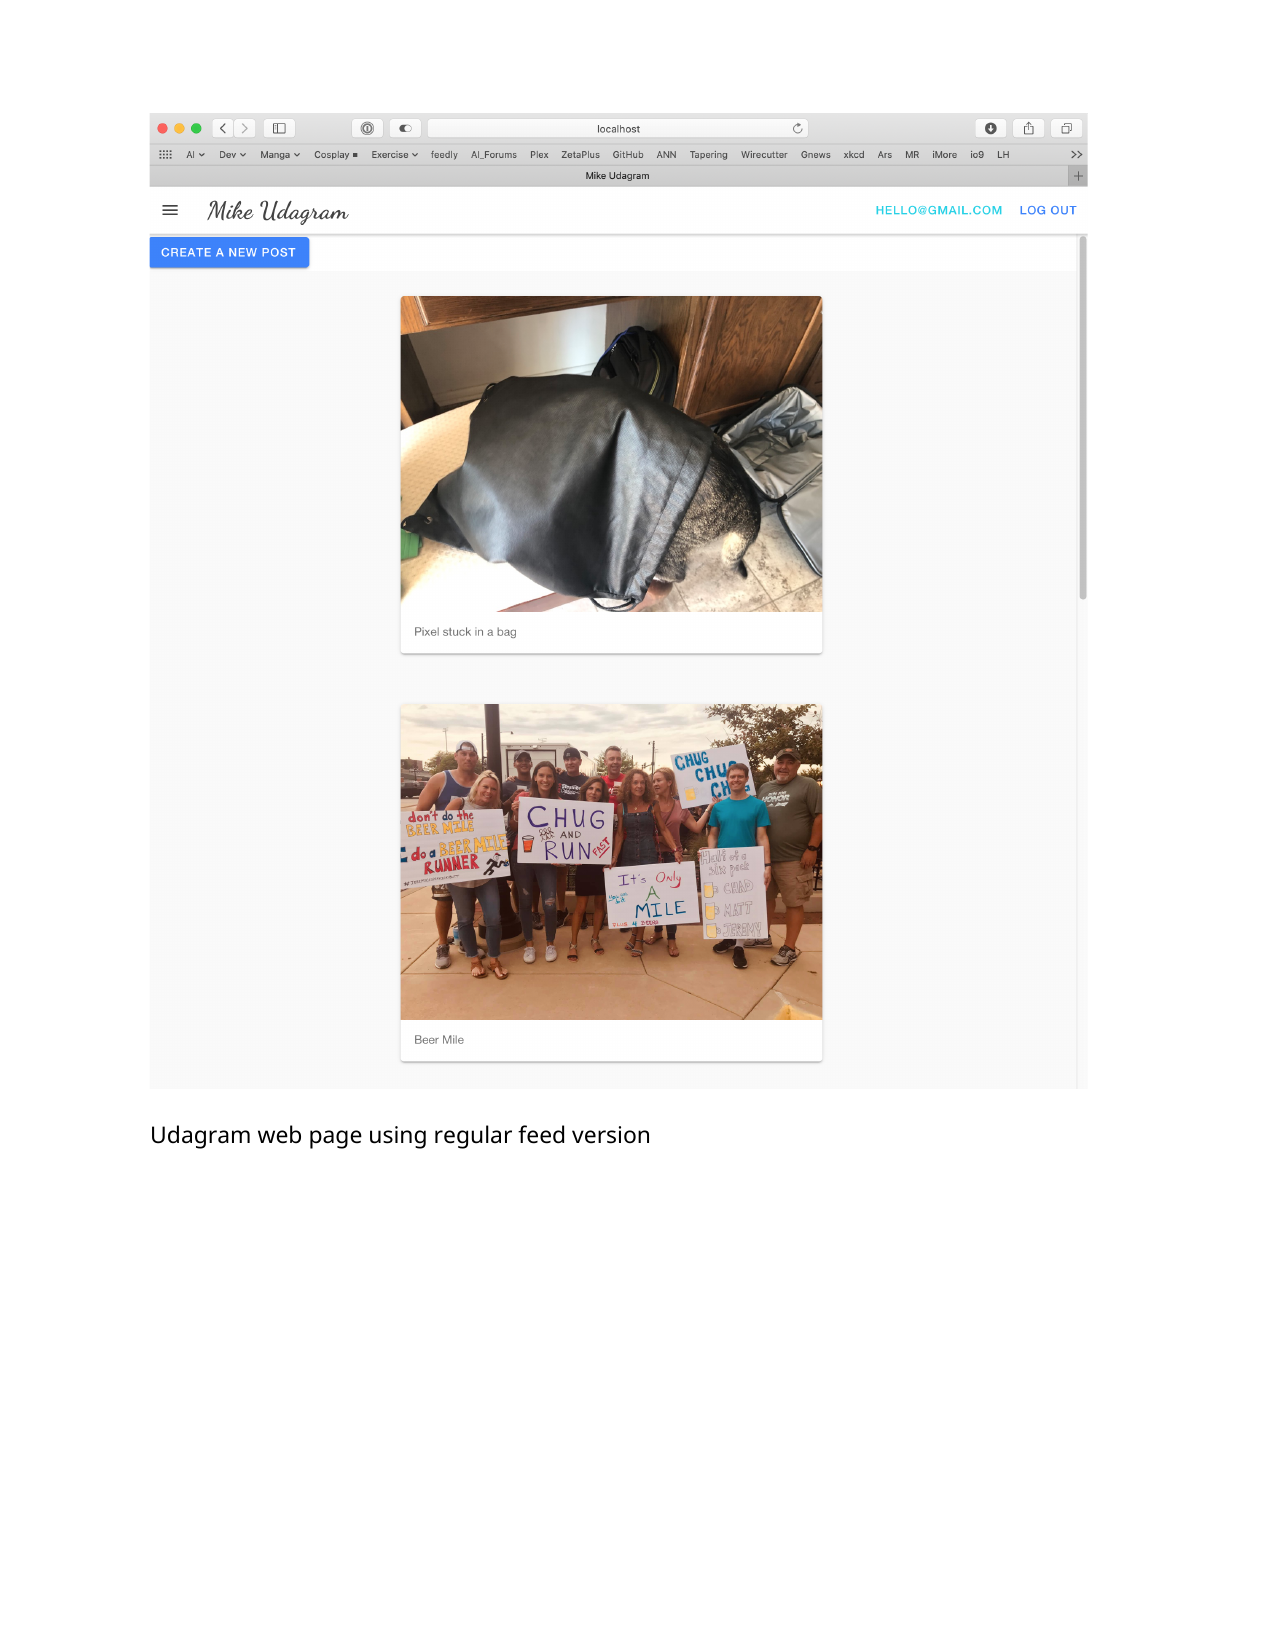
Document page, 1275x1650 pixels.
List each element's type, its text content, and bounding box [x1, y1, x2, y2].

picture [148, 113, 1088, 1089]
